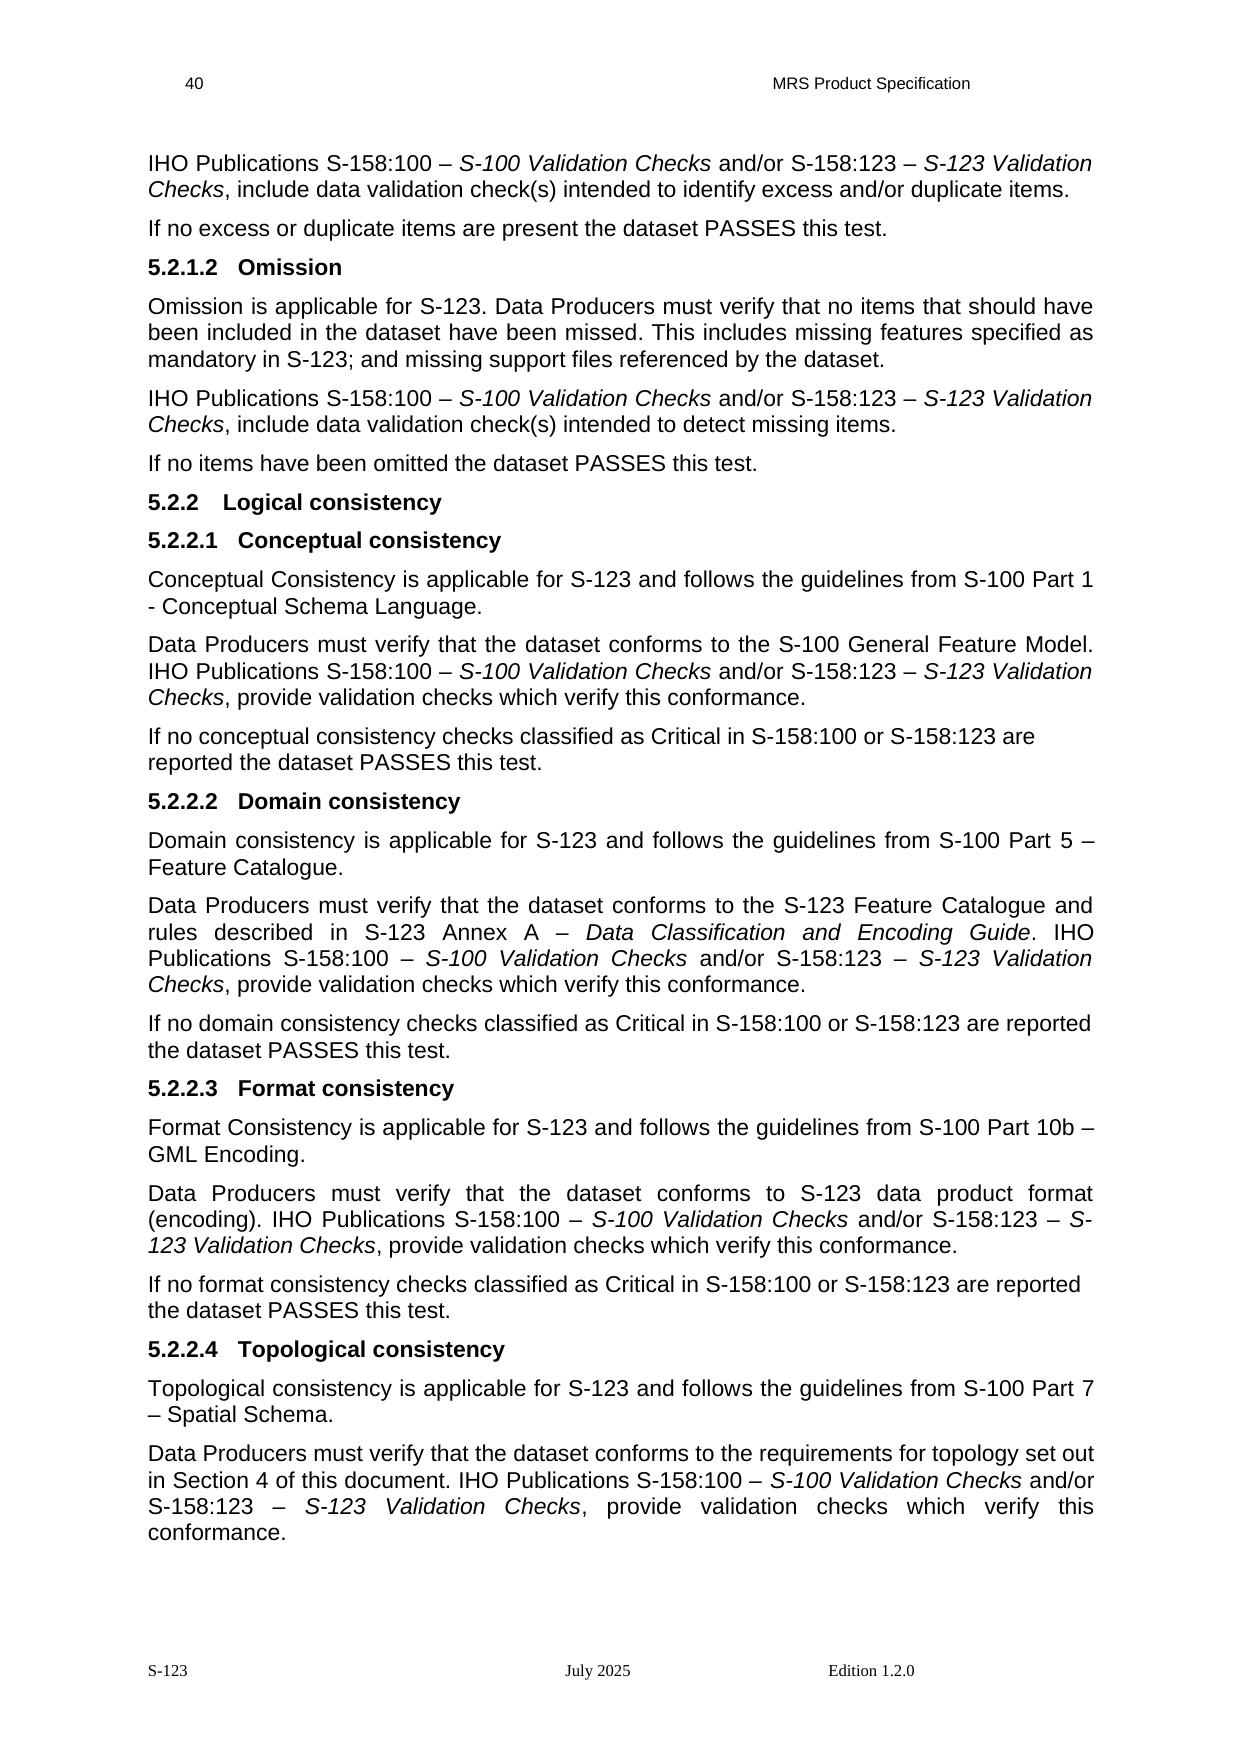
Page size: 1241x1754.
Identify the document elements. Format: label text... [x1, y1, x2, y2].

text If no conceptual consistency checks classified as Critical in S-158:100 or S-158:123 are reported the dataset PASSES this test. [148, 723, 1094, 776]
text Omission is applicable for S-123. Data Producers must verify that no items that should have been included in the dataset have been missed. This includes missing features specified as mandatory in S-123; and missing support files referenced by the dataset. [148, 293, 1094, 372]
subtitle Domain consistency [148, 788, 1094, 814]
text IHO Publications S-158:100 – S-100 Validation Checks and/or S-158:123 – S-123 Validation Checks, include data validation check(s) intended to identify excess and/or duplicate items. [148, 150, 1094, 203]
text Format Consistency is applicable for S-123 and follows the guidelines from S-100 Part 10b – GML Encoding. [148, 1114, 1094, 1167]
subtitle Omission [148, 254, 1094, 280]
text If no excess or duplicate items are present the dataset PASSES this test. [148, 215, 1094, 242]
subtitle Topological consistency [148, 1336, 1094, 1363]
text If no domain consistency checks classified as Critical in S-158:100 or S-158:123 are reported the dataset PASSES this test. [148, 1010, 1094, 1063]
text Data Producers must verify that the dataset conforms to the S-100 General Feature Model. IHO Publications S-158:100 – S-100 Validation Checks and/or S-158:123 – S-123 Validation Checks, provide validation checks which verify this conformance. [148, 631, 1094, 711]
text Data Producers must verify that the dataset conforms to S-123 data product format (encoding). IHO Publications S-158:100 – S-100 Validation Checks and/or S-158:123 – S-123 Validation Checks, provide validation checks which verify this conformance. [148, 1179, 1094, 1258]
text IHO Publications S-158:100 – S-100 Validation Checks and/or S-158:123 – S-123 Validation Checks, include data validation check(s) intended to detect missing items. [148, 384, 1094, 437]
text Conceptual Consistency is applicable for S-123 and follows the guidelines from S-100 Part 1 - Conceptual Schema Language. [148, 566, 1094, 619]
text If no items have been omitted the dataset PASSES this test. [148, 450, 1094, 476]
subtitle Format consistency [148, 1075, 1094, 1102]
text Topological consistency is applicable for S-123 and follows the guidelines from S-100 Part 7 – Spatial Schema. [148, 1375, 1094, 1428]
text If no format consistency checks classified as Critical in S-158:100 or S-158:123 are reported the dataset PASSES this test. [148, 1271, 1094, 1324]
text Data Producers must verify that the dataset conforms to the S-123 Feature Catalogue and rules described in S-123 Annex A – Data Classification and Encoding Guide. IHO Publications S-158:100 – S-100 Validation Checks and/or S-158:123 – S-123 Validation Checks, provide validation checks which verify this conformance. [148, 892, 1094, 998]
text Domain consistency is applicable for S-123 and follows the guidelines from S-100 Part 5 – Feature Catalogue. [148, 827, 1094, 880]
subtitle Logical consistency [148, 488, 1094, 515]
text Data Producers must verify that the dataset conforms to the requirements for topology set out in Section 4 of this document. IHO Publications S-158:100 – S-100 Validation Checks and/or S-158:123 – S-123 Validation Checks, provide validation checks which verify this conformance. [148, 1440, 1094, 1546]
subtitle Conceptual consistency [148, 527, 1094, 554]
